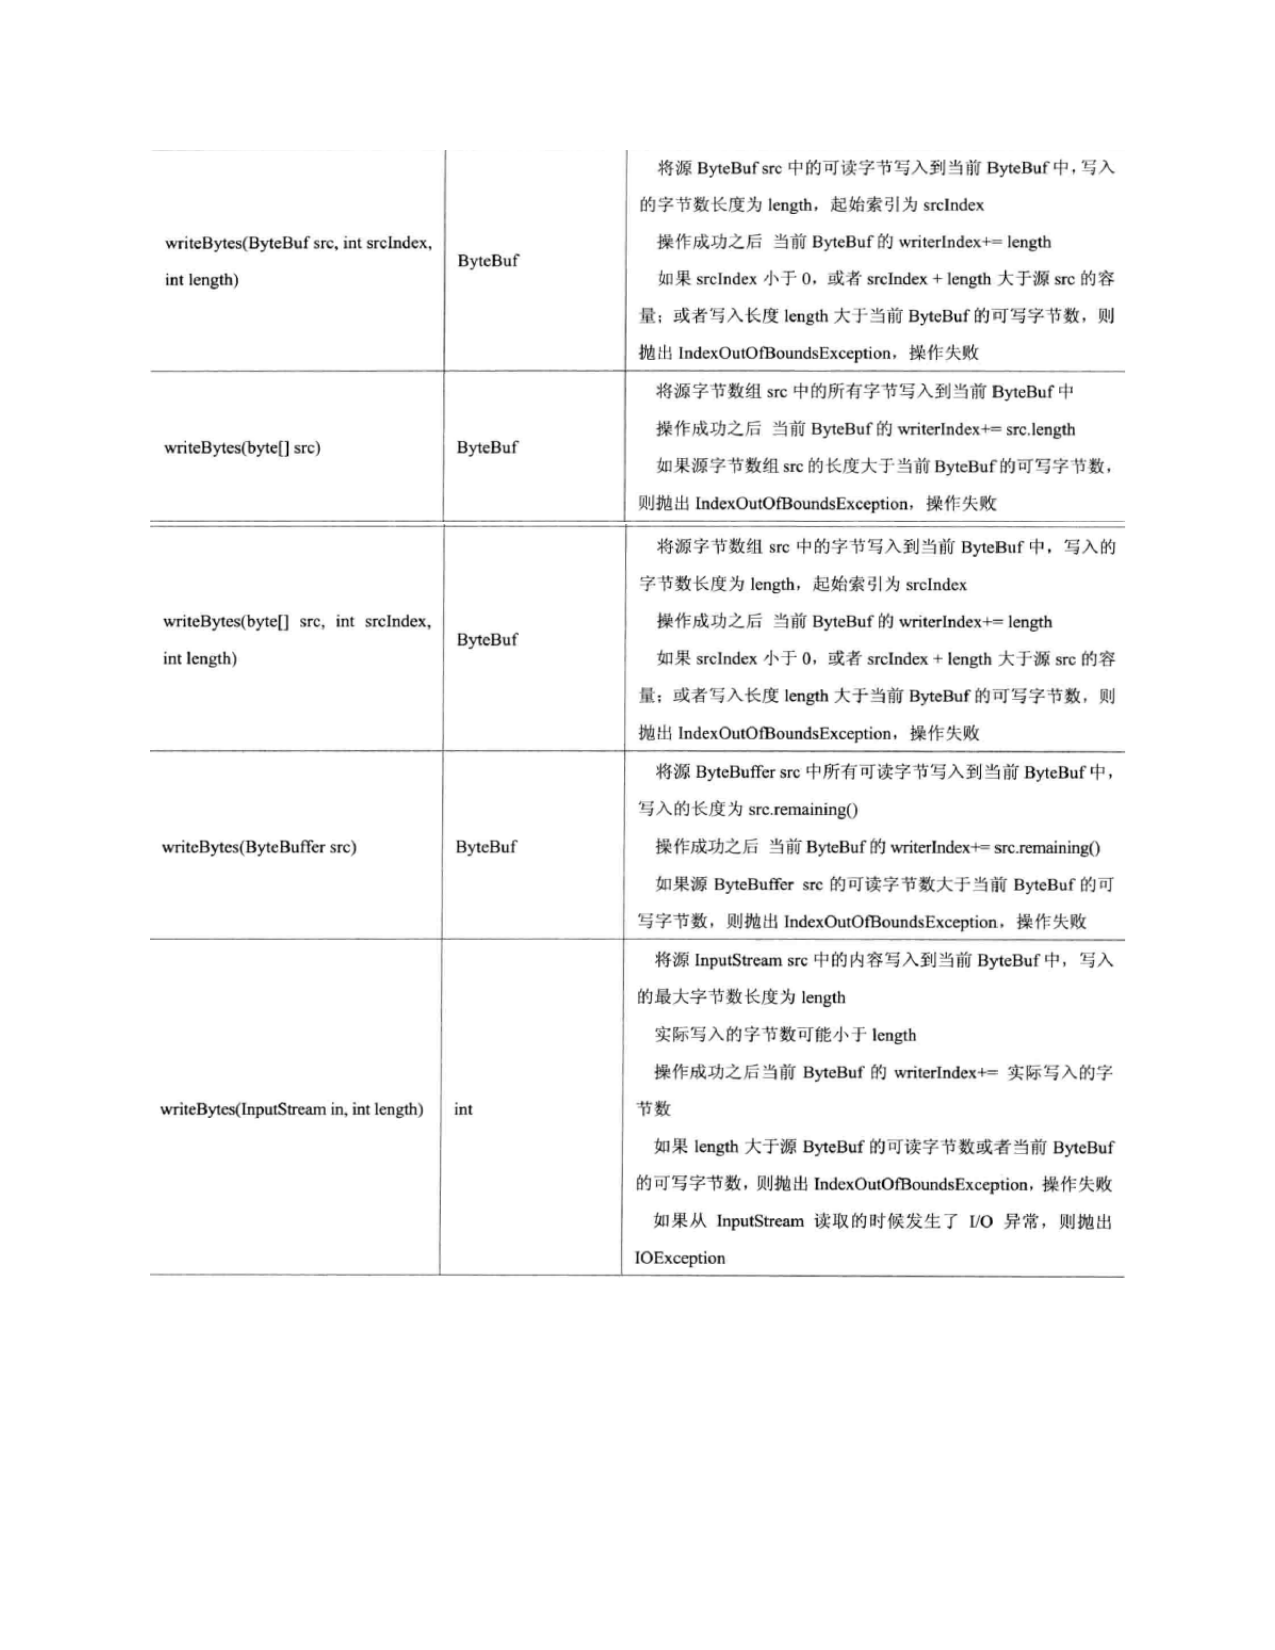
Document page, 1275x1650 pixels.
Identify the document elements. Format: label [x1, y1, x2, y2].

picture [150, 524, 1125, 1280]
picture [150, 150, 1125, 522]
